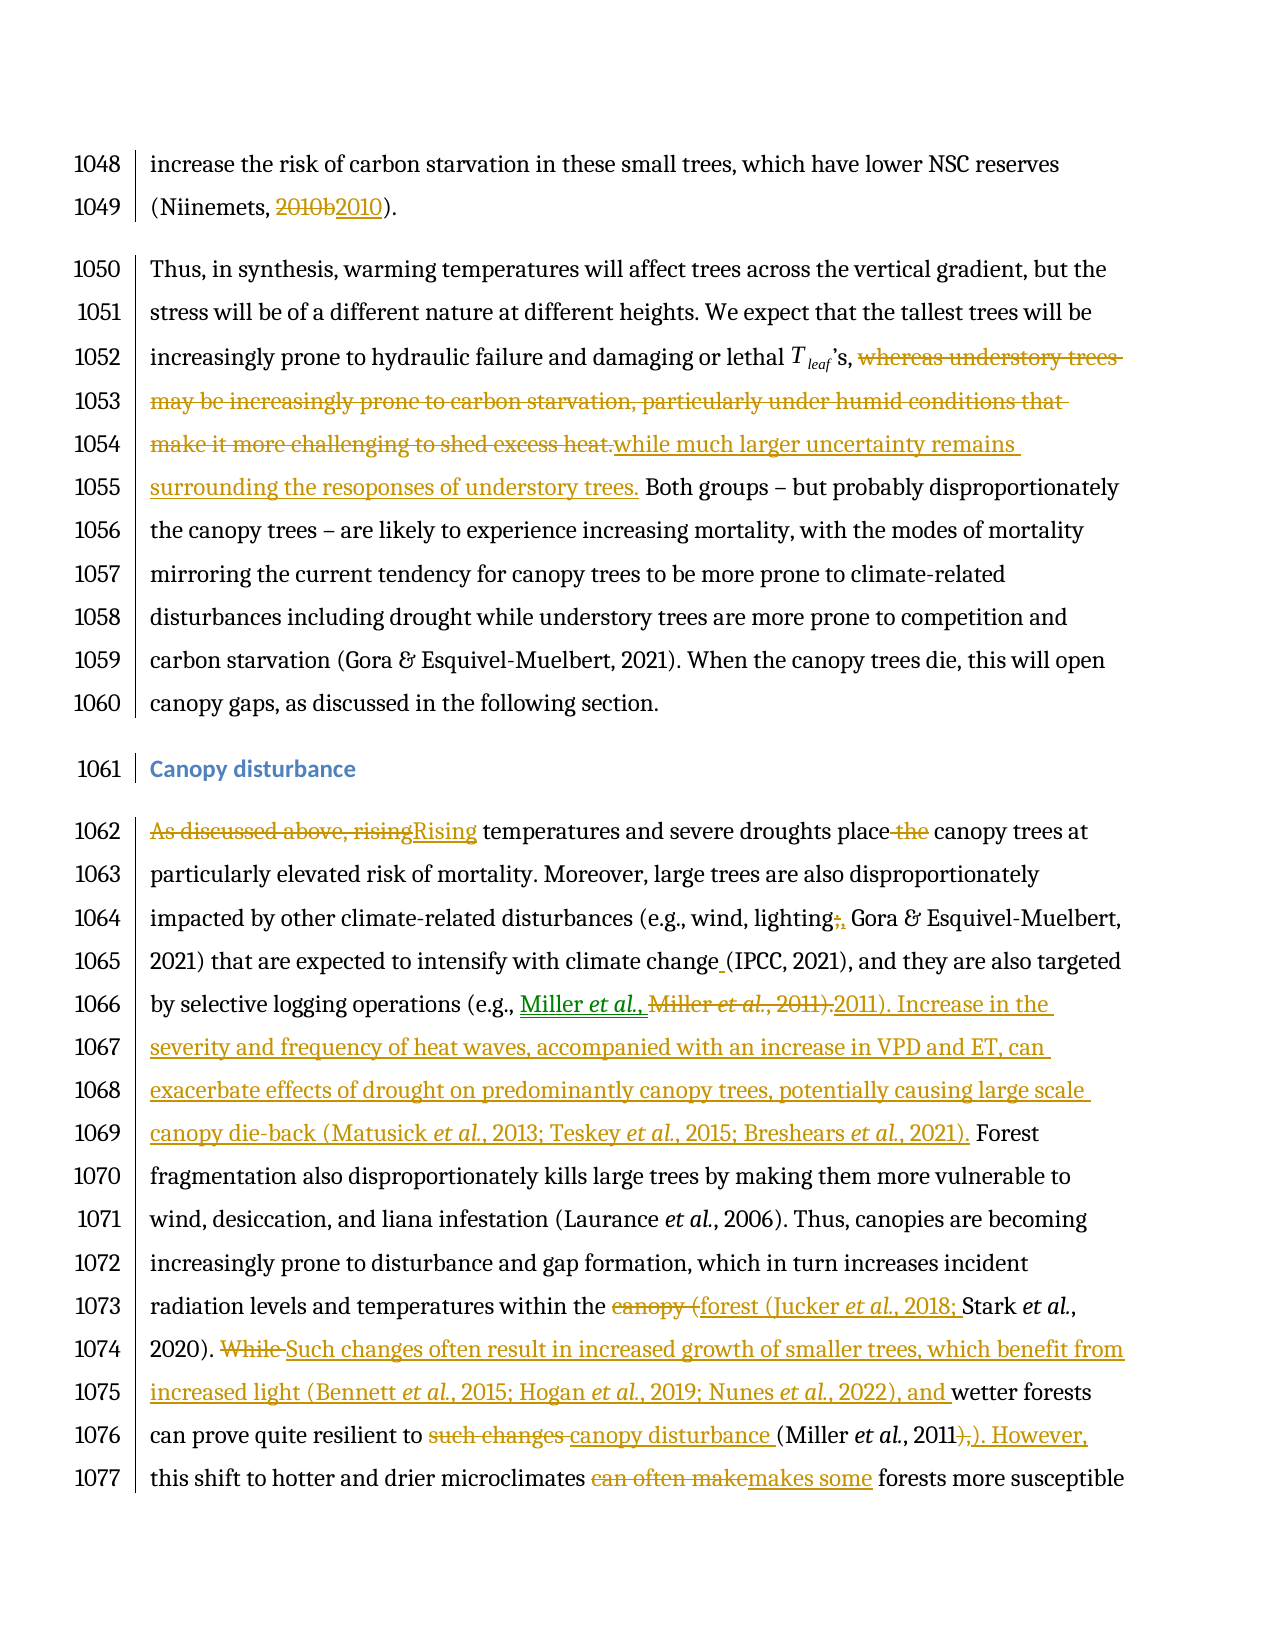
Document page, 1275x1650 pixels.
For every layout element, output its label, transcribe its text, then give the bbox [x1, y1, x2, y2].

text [150, 817, 1125, 1493]
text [150, 150, 1125, 222]
text Thus, in synthesis, warming temperatures will affect trees across the vertical gradient, but the stress will be of a different nature at different heights. We expect that the tallest trees will be increasingly prone to hydraulic failure and damaging or lethal ’s, Both groups – but probably disproportionately the canopy trees – are likely to experience increasing mortality, with the modes of mortality mirroring the current tendency for canopy trees to be more prone to climate-related disturbances including drought while understory trees are more prone to competition and carbon starvation (Gora & Esquivel-Muelbert, 2021). When the canopy trees die, this will open canopy gaps, as discussed in the following section. [150, 255, 1125, 718]
subtitle Canopy disturbance [150, 753, 1125, 783]
